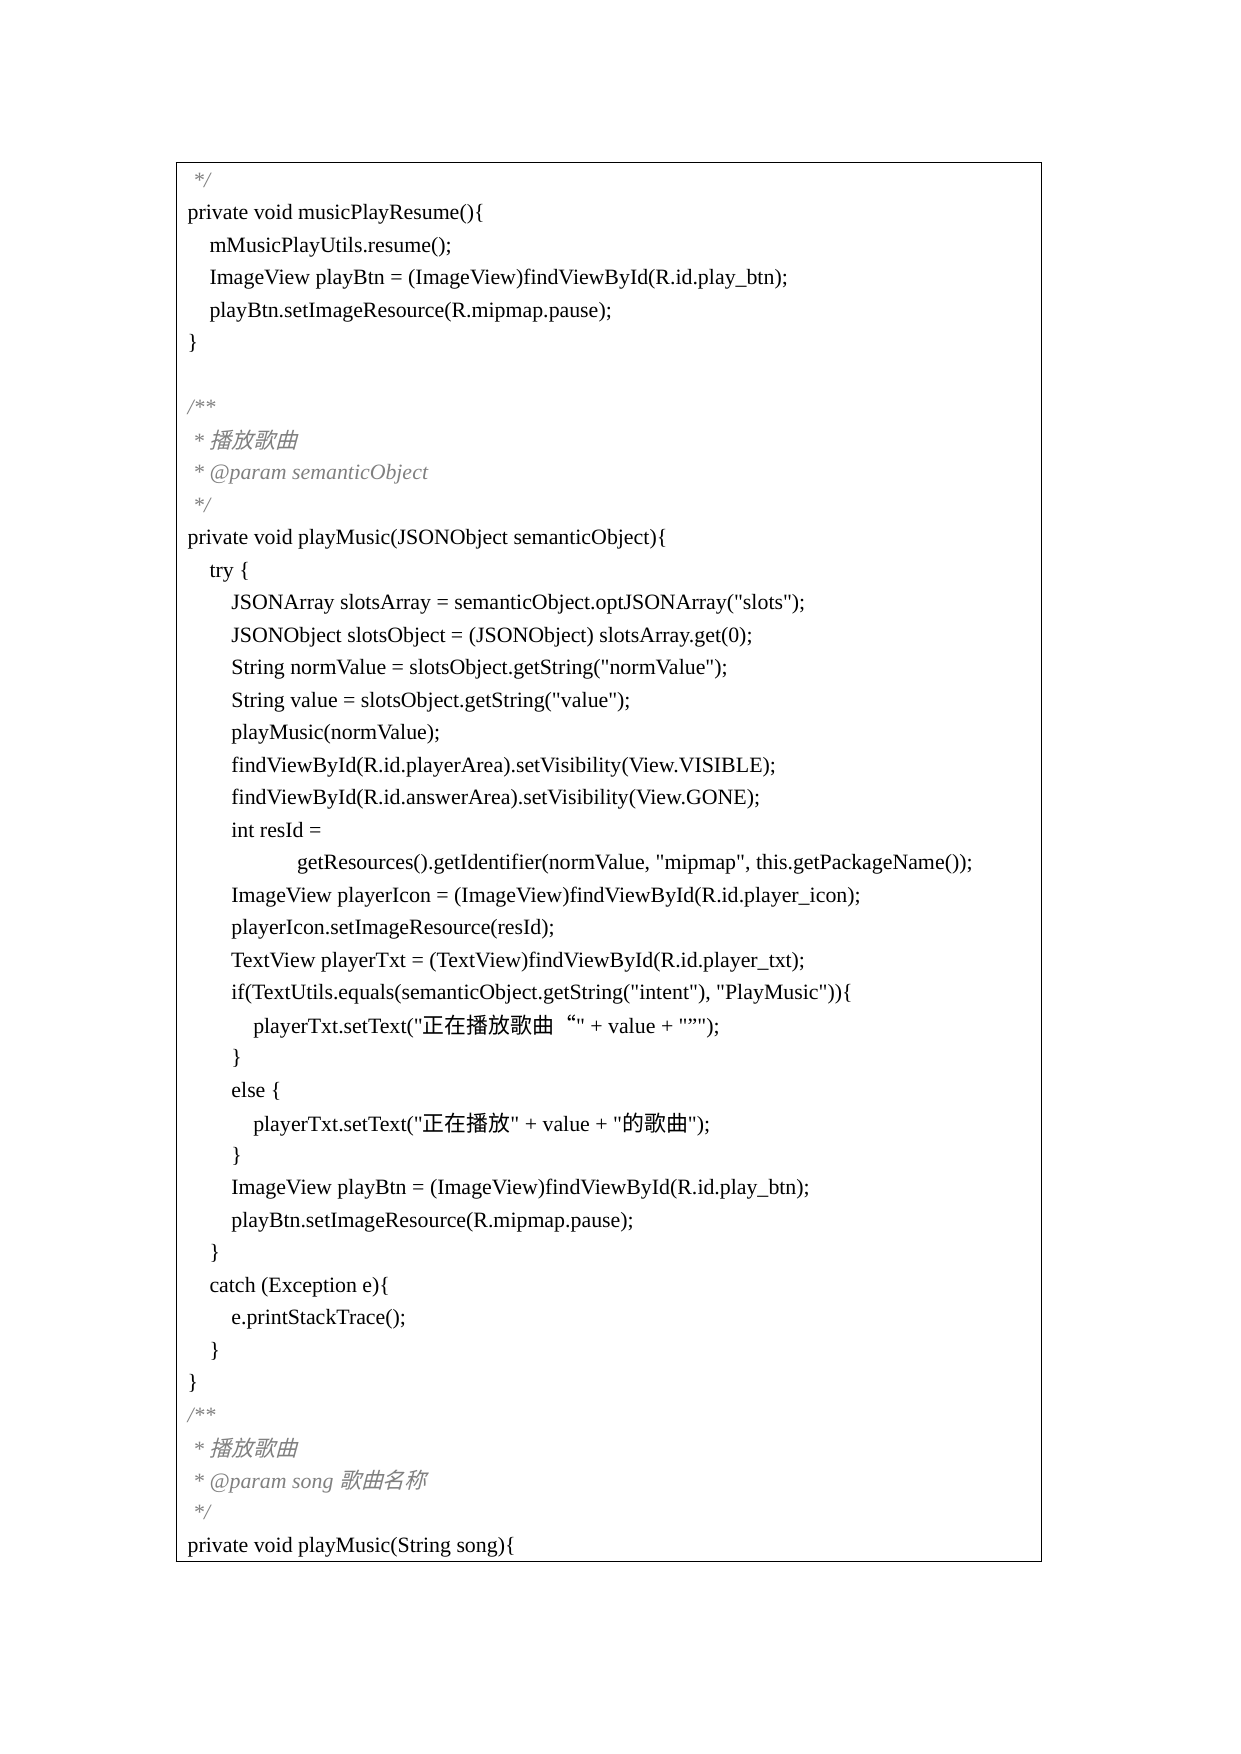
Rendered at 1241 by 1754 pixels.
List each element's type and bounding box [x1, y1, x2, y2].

table_header [177, 163, 1041, 1561]
